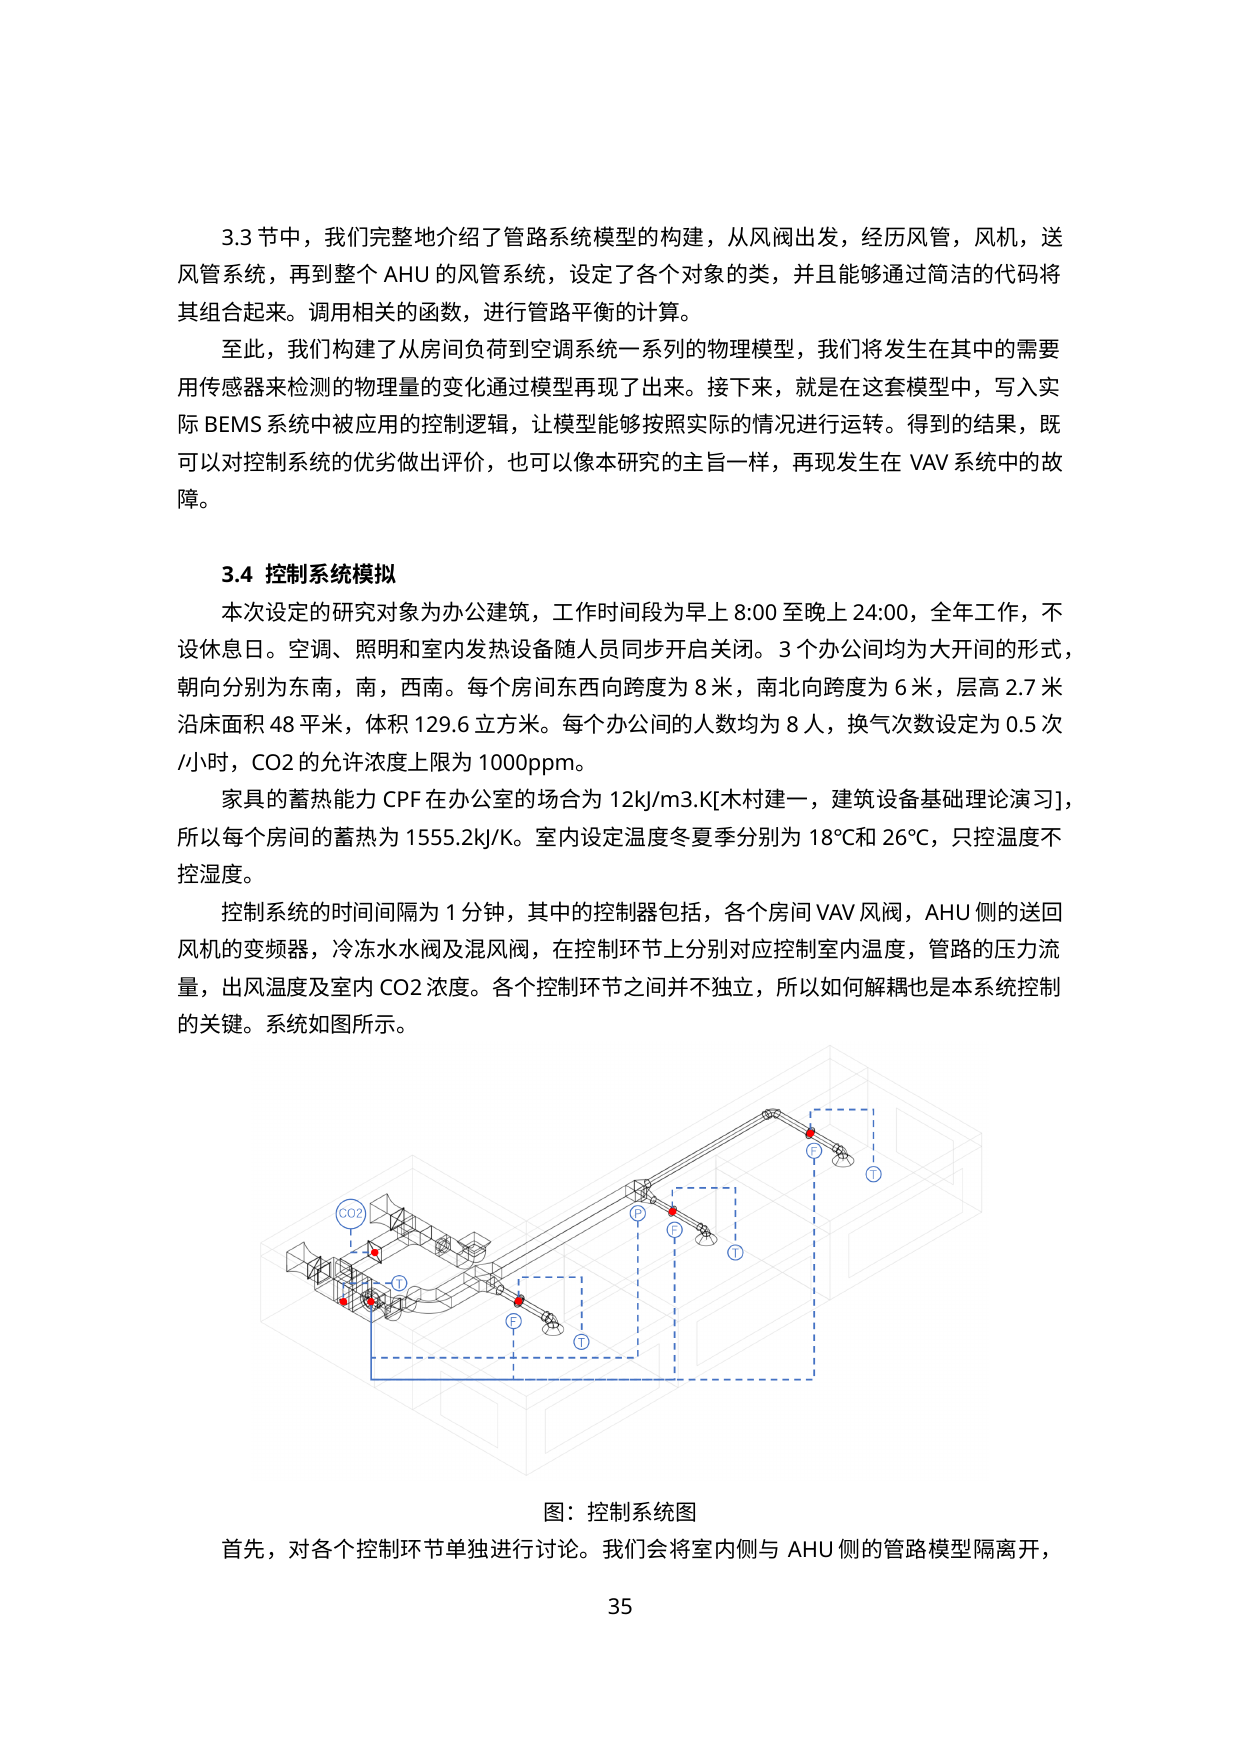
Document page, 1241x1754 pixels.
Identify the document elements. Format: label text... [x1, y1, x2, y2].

text 本次设定的研究对象为办公建筑，工作时间段为早上8:00至晚上24:00，全年工作，不设休息日。空调、照明和室内发热设备随人员同步开启关闭。3个办公间均为大开间的形式，朝向分别为东南，南，西南。每个房间东西向跨度为8米，南北向跨度为6米，层高2.7米，沿床面积48平米，体积129.6立方米。每个办公间的人数均为8人，换气次数设定为0.5次/小时，CO2的允许浓度上限为1000ppm。 [177, 592, 1063, 779]
subtitle 控制系统模拟 [177, 554, 1063, 592]
text 至此，我们构建了从房间负荷到空调系统一系列的物理模型，我们将发生在其中的需要用传感器来检测的物理量的变化通过模型再现了出来。接下来，就是在这套模型中，写入实际BEMS系统中被应用的控制逻辑，让模型能够按照实际的情况进行运转。得到的结果，既可以对控制系统的优劣做出评价，也可以像本研究的主旨一样，再现发生在VAV系统中的故障。 [177, 329, 1063, 517]
text 家具的蓄热能力CPF在办公室的场合为12kJ/m3.K[木村建一，建筑设备基础理论演习]，所以每个房间的蓄热为1555.2kJ/K。室内设定温度冬夏季分别为18℃和26℃，只控温度不控湿度。 [177, 779, 1063, 892]
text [177, 1529, 1063, 1567]
picture [250, 1041, 990, 1481]
text 控制系统的时间间隔为1分钟，其中的控制器包括，各个房间VAV风阀，AHU侧的送回风机的变频器，冷冻水水阀及混风阀，在控制环节上分别对应控制室内温度，管路的压力流量，出风温度及室内CO2浓度。各个控制环节之间并不独立，所以如何解耦也是本系统控制的关键。系统如图所示。 [177, 892, 1063, 1042]
text 图：控制系统图 [177, 1492, 1063, 1529]
text 3.3节中，我们完整地介绍了管路系统模型的构建，从风阀出发，经历风管，风机，送风管系统，再到整个AHU的风管系统，设定了各个对象的类，并且能够通过简洁的代码将其组合起来。调用相关的函数，进行管路平衡的计算。 [177, 217, 1063, 329]
